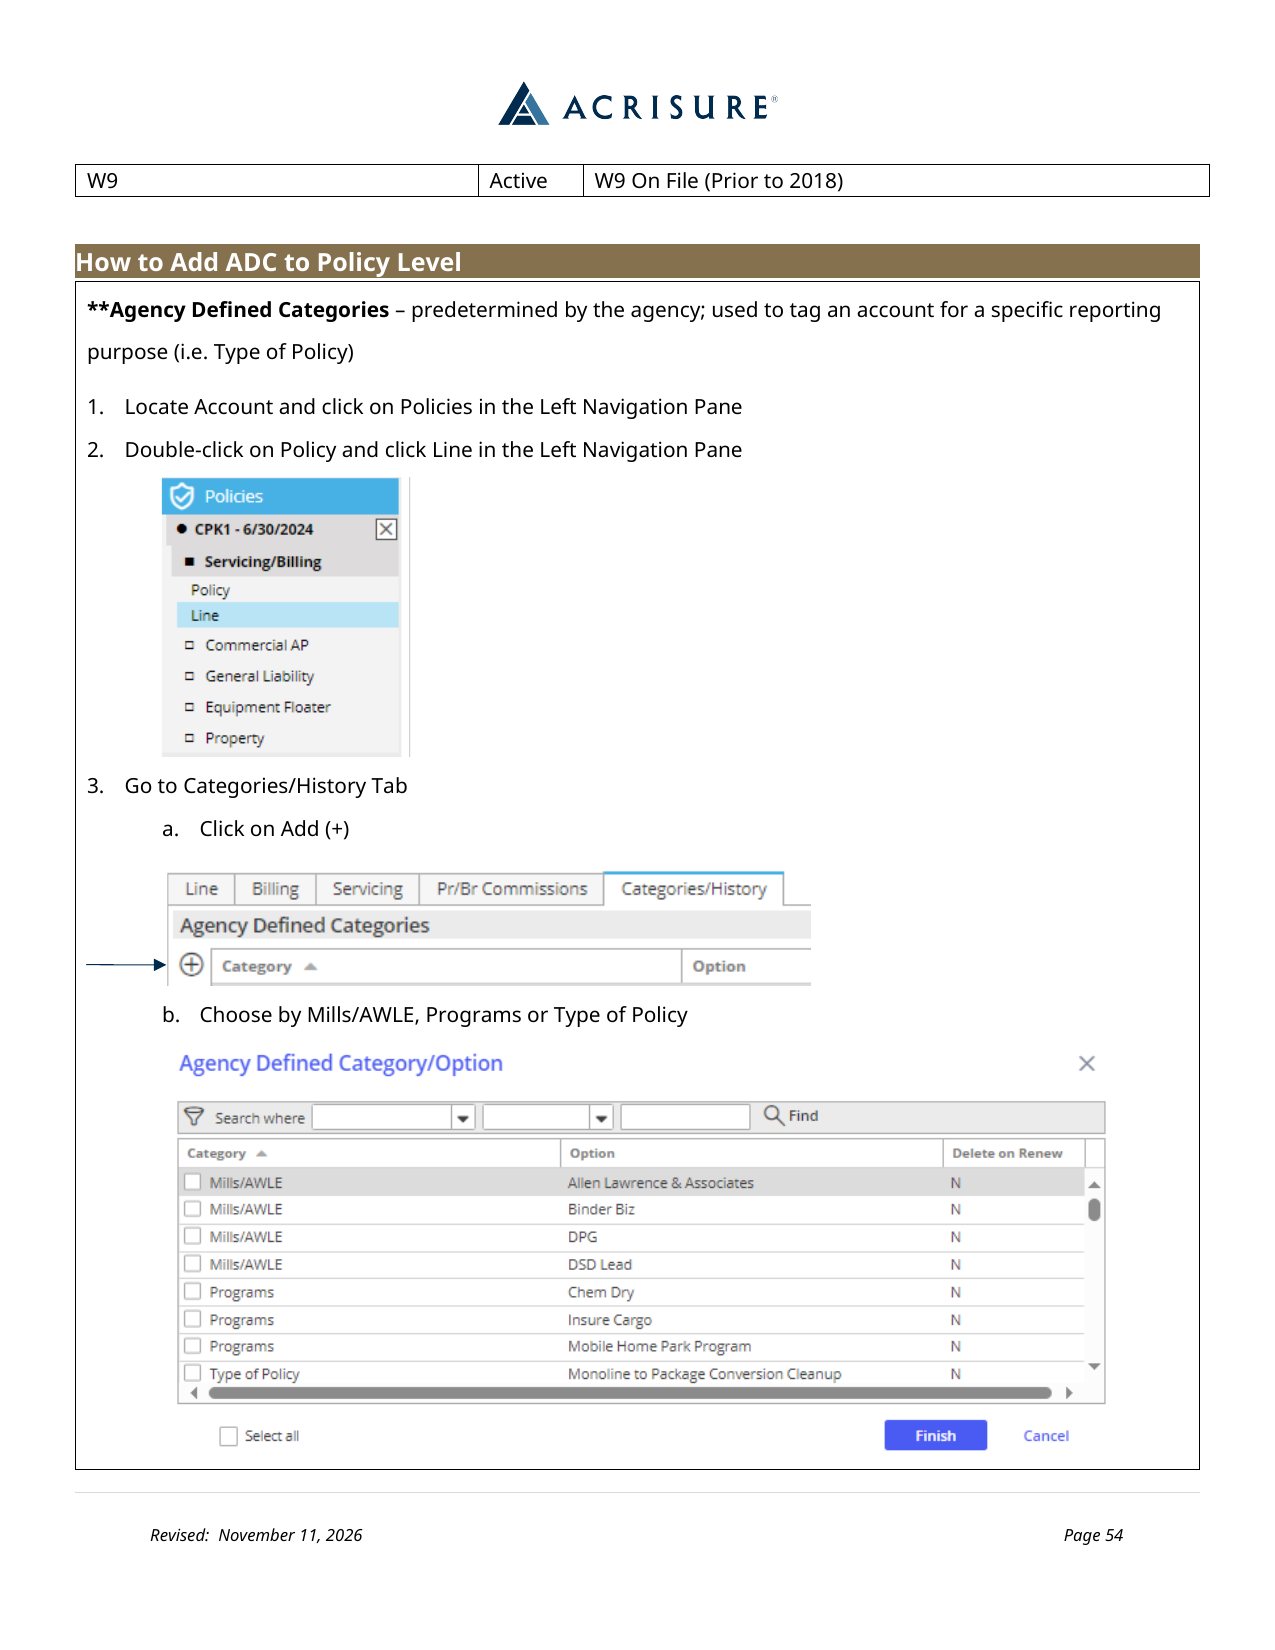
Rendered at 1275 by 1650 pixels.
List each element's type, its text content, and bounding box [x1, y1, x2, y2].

table_cell W9 [76, 165, 478, 196]
table_cell Active [479, 165, 583, 196]
table_cell W9 On File (Prior to 2018) [584, 165, 1209, 196]
subtitle How to Add ADC to Policy Level [75, 244, 1200, 278]
picture [167, 856, 811, 986]
picture [496, 75, 779, 135]
picture [161, 477, 411, 757]
picture [167, 1042, 1111, 1457]
